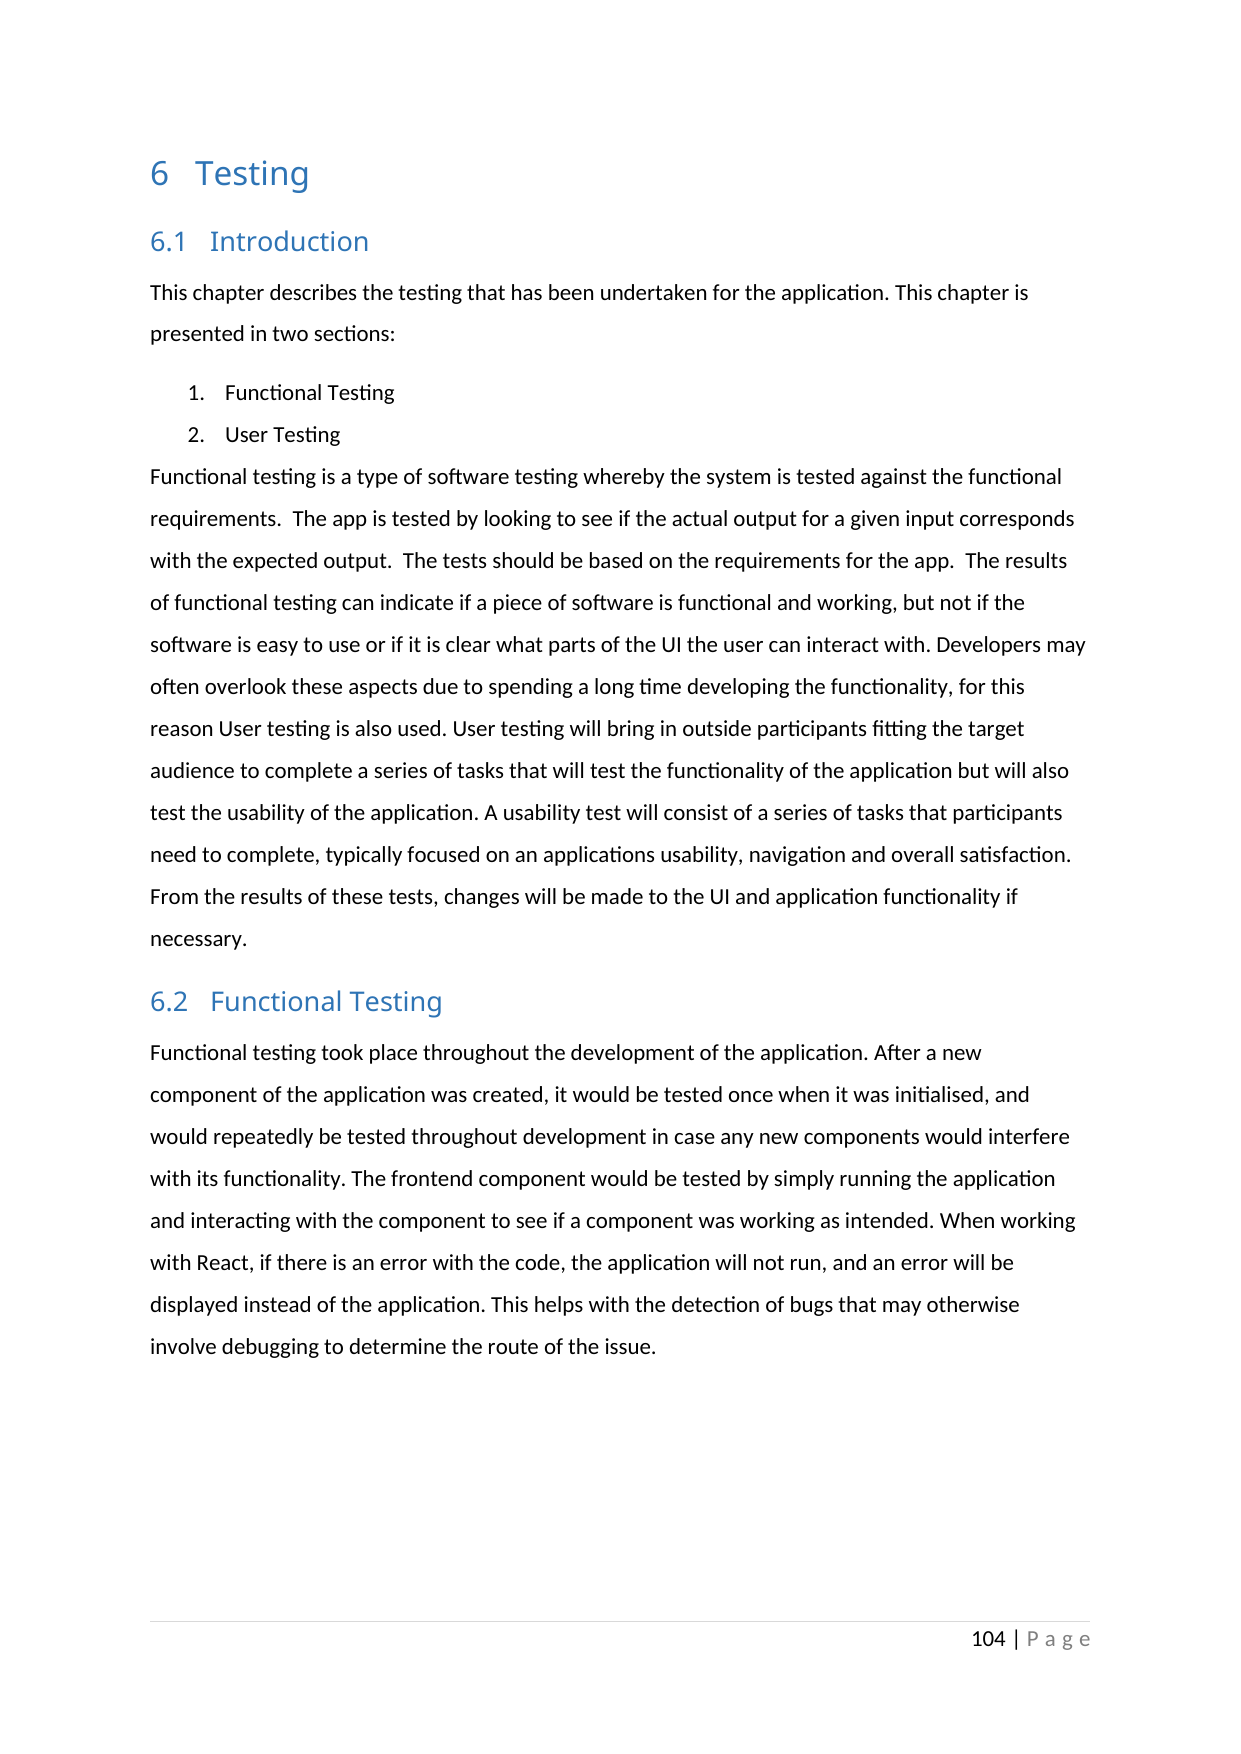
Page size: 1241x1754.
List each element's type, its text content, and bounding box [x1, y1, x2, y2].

text Functional testing took place throughout the development of the application. After a new component of the application was created, it would be tested once when it was initialised, and would repeatedly be tested throughout development in case any new components would interfere with its functionality. The frontend component would be tested by simply running the application and interacting with the component to see if a component was working as intended. When working with React, if there is an error with the code, the application will not run, and an error will be displayed instead of the application. This helps with the detection of bugs that may otherwise involve debugging to determine the route of the issue. [150, 1038, 1090, 1360]
text This chapter describes the testing that has been undertaken for the application. This chapter is presented in two sections: [150, 278, 1090, 348]
subtitle Functional Testing [150, 983, 1090, 1019]
list Functional Testing [187, 378, 1090, 406]
subtitle Introduction [150, 222, 1090, 259]
subtitle Testing [150, 150, 1090, 195]
list User Testing [187, 420, 1090, 448]
text Functional testing is a type of software testing whereby the system is tested against the functional requirements. The app is tested by looking to see if the actual output for a given input corresponds with the expected output. The tests should be based on the requirements for the app. The results of functional testing can indicate if a piece of software is functional and working, but not if the software is easy to use or if it is clear what parts of the UI the user can interact with. Developers may often overlook these aspects due to spending a long time developing the functionality, for this reason User testing is also used. User testing will bring in outside participants fitting the target audience to complete a series of tasks that will test the functionality of the application but will also test the usability of the application. A usability test will consist of a series of tasks that participants need to complete, typically focused on an applications usability, navigation and overall satisfaction. From the results of these tests, changes will be made to the UI and application functionality if necessary. [150, 462, 1090, 952]
